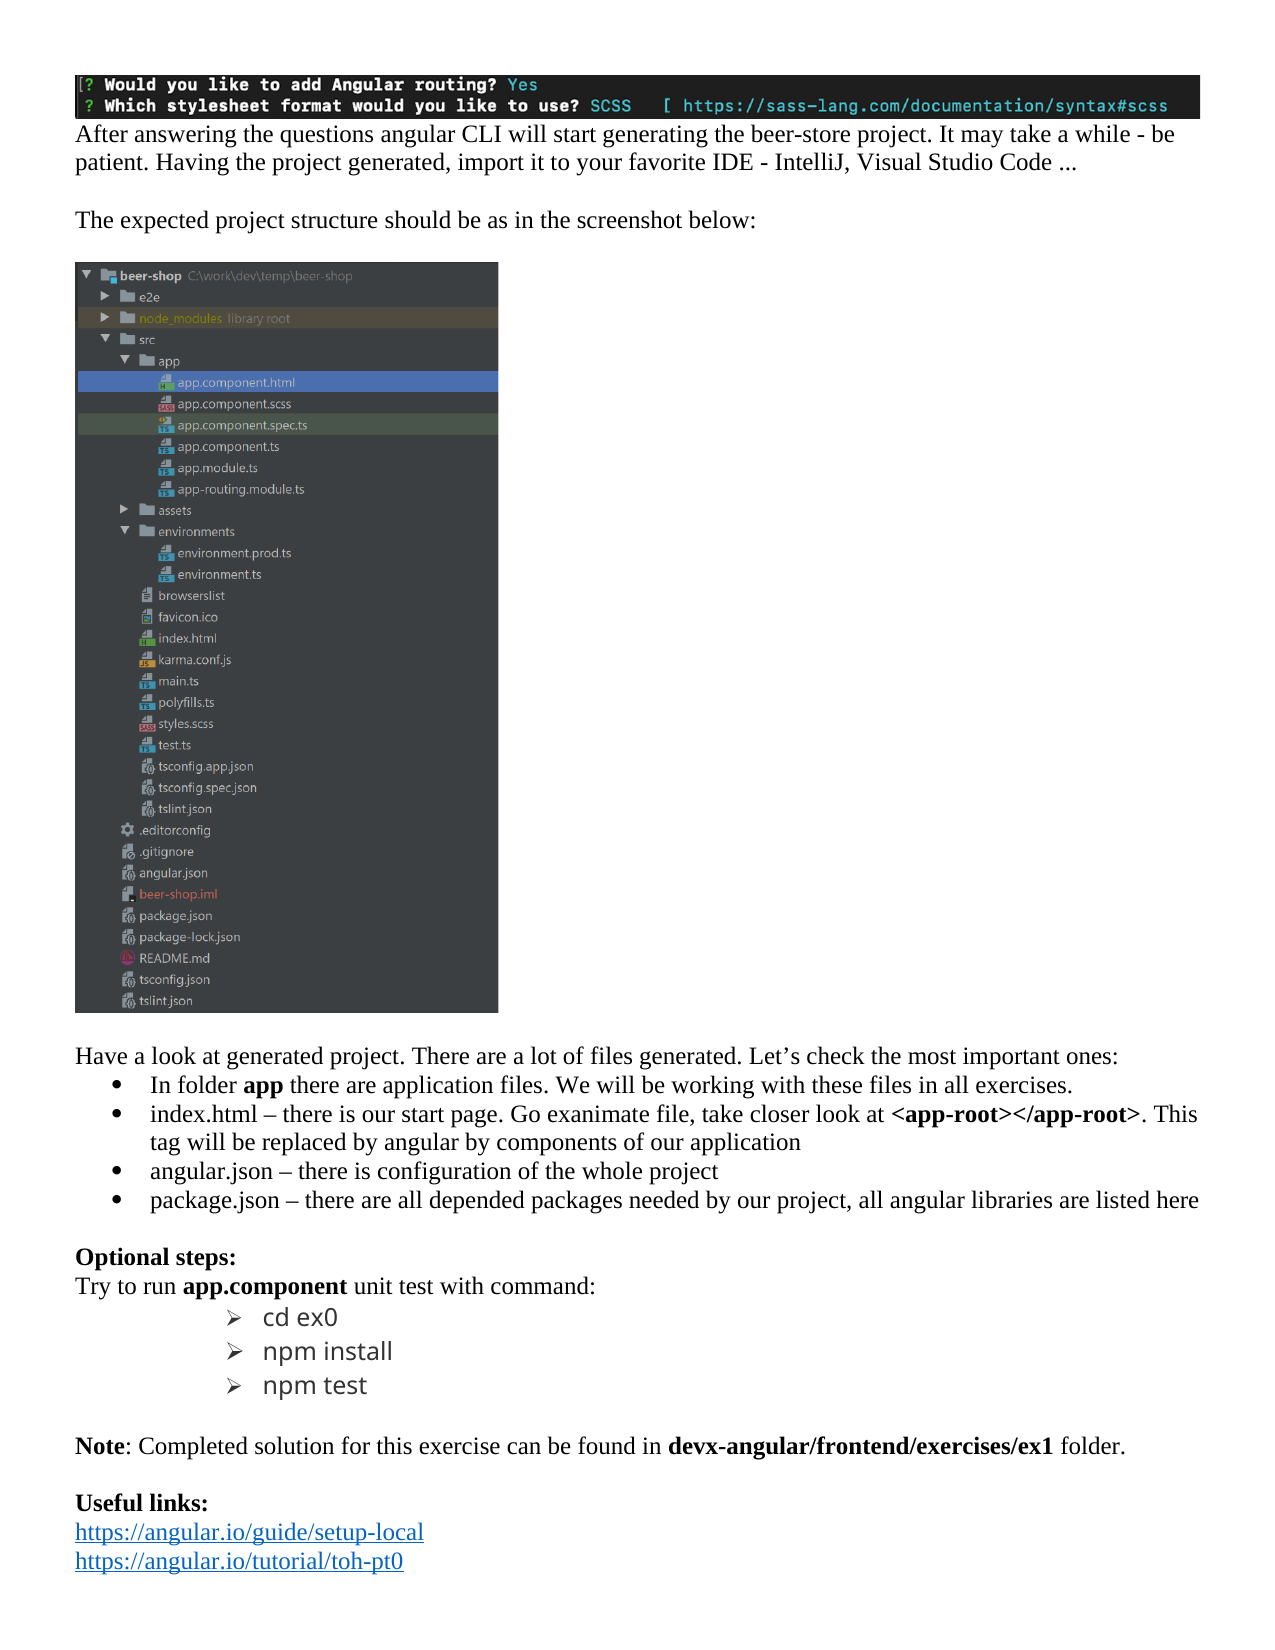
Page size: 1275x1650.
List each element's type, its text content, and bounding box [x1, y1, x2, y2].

list cd ex0 [225, 1300, 1200, 1334]
picture [75, 75, 1200, 119]
text The expected project structure should be as in the screenshot below: [75, 205, 1200, 234]
list npm test [225, 1368, 1200, 1402]
text Useful links: [75, 1488, 1200, 1517]
text Try to run app.component unit test with command: [75, 1271, 1200, 1300]
text Note: Completed solution for this exercise can be found in devx-angular/frontend/exercises/ex1 folder. [75, 1431, 1200, 1459]
list index.html – there is our start page. Go exanimate file, take closer look at <app-root></app-root>. This tag will be replaced by angular by components of our application [112, 1099, 1200, 1156]
text Optional steps: [75, 1242, 1200, 1271]
text Have a look at generated project. There are a lot of files generated. Let’s check the most important ones: [75, 1041, 1200, 1070]
list In folder app there are application files. We will be working with these files in all exercises. [112, 1070, 1200, 1099]
list angular.json – there is configuration of the whole project [112, 1156, 1200, 1185]
list package.json – there are all depended packages needed by our project, all angular libraries are listed here [112, 1185, 1200, 1214]
picture [75, 262, 499, 1013]
text After answering the questions angular CLI will start generating the beer-store project. It may take a while - be patient. Having the project generated, import it to your favorite IDE - IntelliJ, Visual Studio Code ... [75, 119, 1200, 176]
list npm install [225, 1334, 1200, 1368]
text https://angular.io/tutorial/toh-pt0 [75, 1546, 1200, 1574]
text https://angular.io/guide/setup-local [75, 1517, 1200, 1546]
